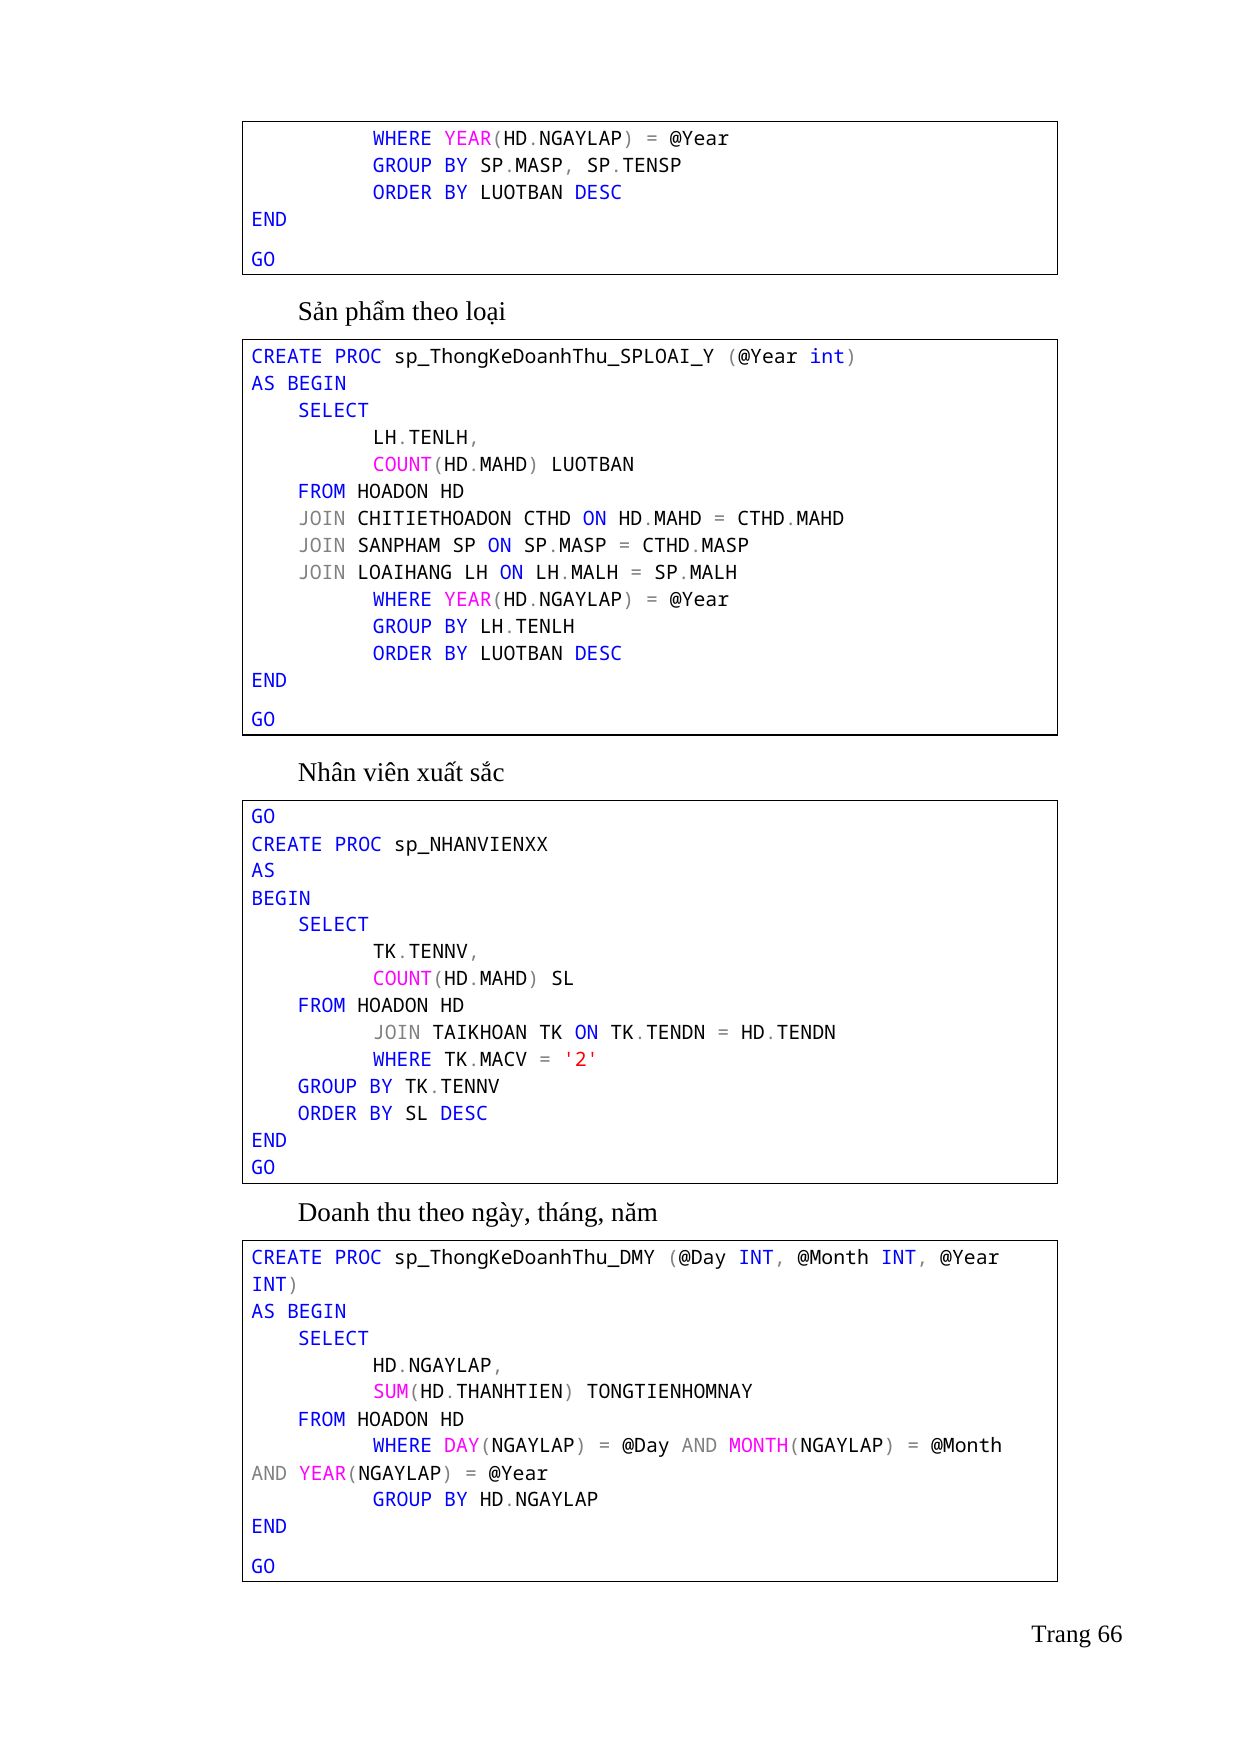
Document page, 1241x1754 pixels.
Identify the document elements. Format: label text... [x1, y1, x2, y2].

text GROUP BY TK.TENNV [243, 1069, 1057, 1096]
text ORDER BY SL DESC [243, 1096, 1057, 1123]
text JOIN CHITIETHOADON CTHD ON HD.MAHD = CTHD.MAHD [243, 501, 1057, 528]
text COUNT(HD.MAHD) LUOTBAN [243, 447, 1057, 474]
text GROUP BY LH.TENLH [243, 609, 1057, 636]
text WHERE DAY(NGAYLAP) = @Day AND MONTH(NGAYLAP) = @Month AND YEAR(NGAYLAP) = @Year [243, 1429, 1057, 1483]
text GO [243, 801, 1057, 827]
text FROM HOADON HD [243, 1402, 1057, 1429]
text WHERE TK.MACV = '2' [243, 1042, 1057, 1069]
text GO [243, 1549, 1057, 1581]
text SELECT [243, 908, 1057, 934]
text JOIN LOAIHANG LH ON LH.MALH = SP.MALH [243, 555, 1057, 582]
text GROUP BY HD.NGAYLAP [243, 1483, 1057, 1509]
text WHERE YEAR(HD.NGAYLAP) = @Year [243, 122, 1057, 148]
text TK.TENNV, [243, 934, 1057, 962]
text GO [243, 242, 1057, 274]
text HD.NGAYLAP, [243, 1348, 1057, 1375]
text AS [243, 854, 1057, 881]
text GO [243, 702, 1057, 734]
text JOIN SANPHAM SP ON SP.MASP = CTHD.MASP [243, 528, 1057, 555]
text END [243, 202, 1057, 232]
text SELECT [243, 393, 1057, 420]
text CREATE PROC sp_ThongKeDoanhThu_SPLOAI_Y (@Year int) [243, 340, 1057, 366]
text SUM(HD.THANHTIEN) TONGTIENHOMNAY [243, 1375, 1057, 1402]
text WHERE YEAR(HD.NGAYLAP) = @Year [243, 582, 1057, 609]
text GROUP BY SP.MASP, SP.TENSP [243, 148, 1057, 175]
text CREATE PROC sp_NHANVIENXX [243, 827, 1057, 854]
text FROM HOADON HD [243, 474, 1057, 501]
text ORDER BY LUOTBAN DESC [243, 175, 1057, 202]
text END [243, 663, 1057, 693]
text AS BEGIN [243, 1294, 1057, 1321]
text SELECT [243, 1321, 1057, 1348]
text BEGIN [243, 881, 1057, 908]
text AS BEGIN [243, 366, 1057, 393]
text Sản phẩm theo loại [176, 295, 1122, 327]
text GO [243, 1150, 1057, 1183]
text Doanh thu theo ngày, tháng, năm [176, 1196, 1122, 1227]
text COUNT(HD.MAHD) SL [243, 962, 1057, 988]
text LH.TENLH, [243, 420, 1057, 447]
text FROM HOADON HD [243, 988, 1057, 1016]
text JOIN TAIKHOAN TK ON TK.TENDN = HD.TENDN [243, 1016, 1057, 1042]
text END [243, 1509, 1057, 1540]
text END [243, 1123, 1057, 1150]
text Nhân viên xuất sắc [176, 756, 1122, 787]
text ORDER BY LUOTBAN DESC [243, 636, 1057, 663]
text CREATE PROC sp_ThongKeDoanhThu_DMY (@Day INT, @Month INT, @Year INT) [243, 1241, 1057, 1294]
